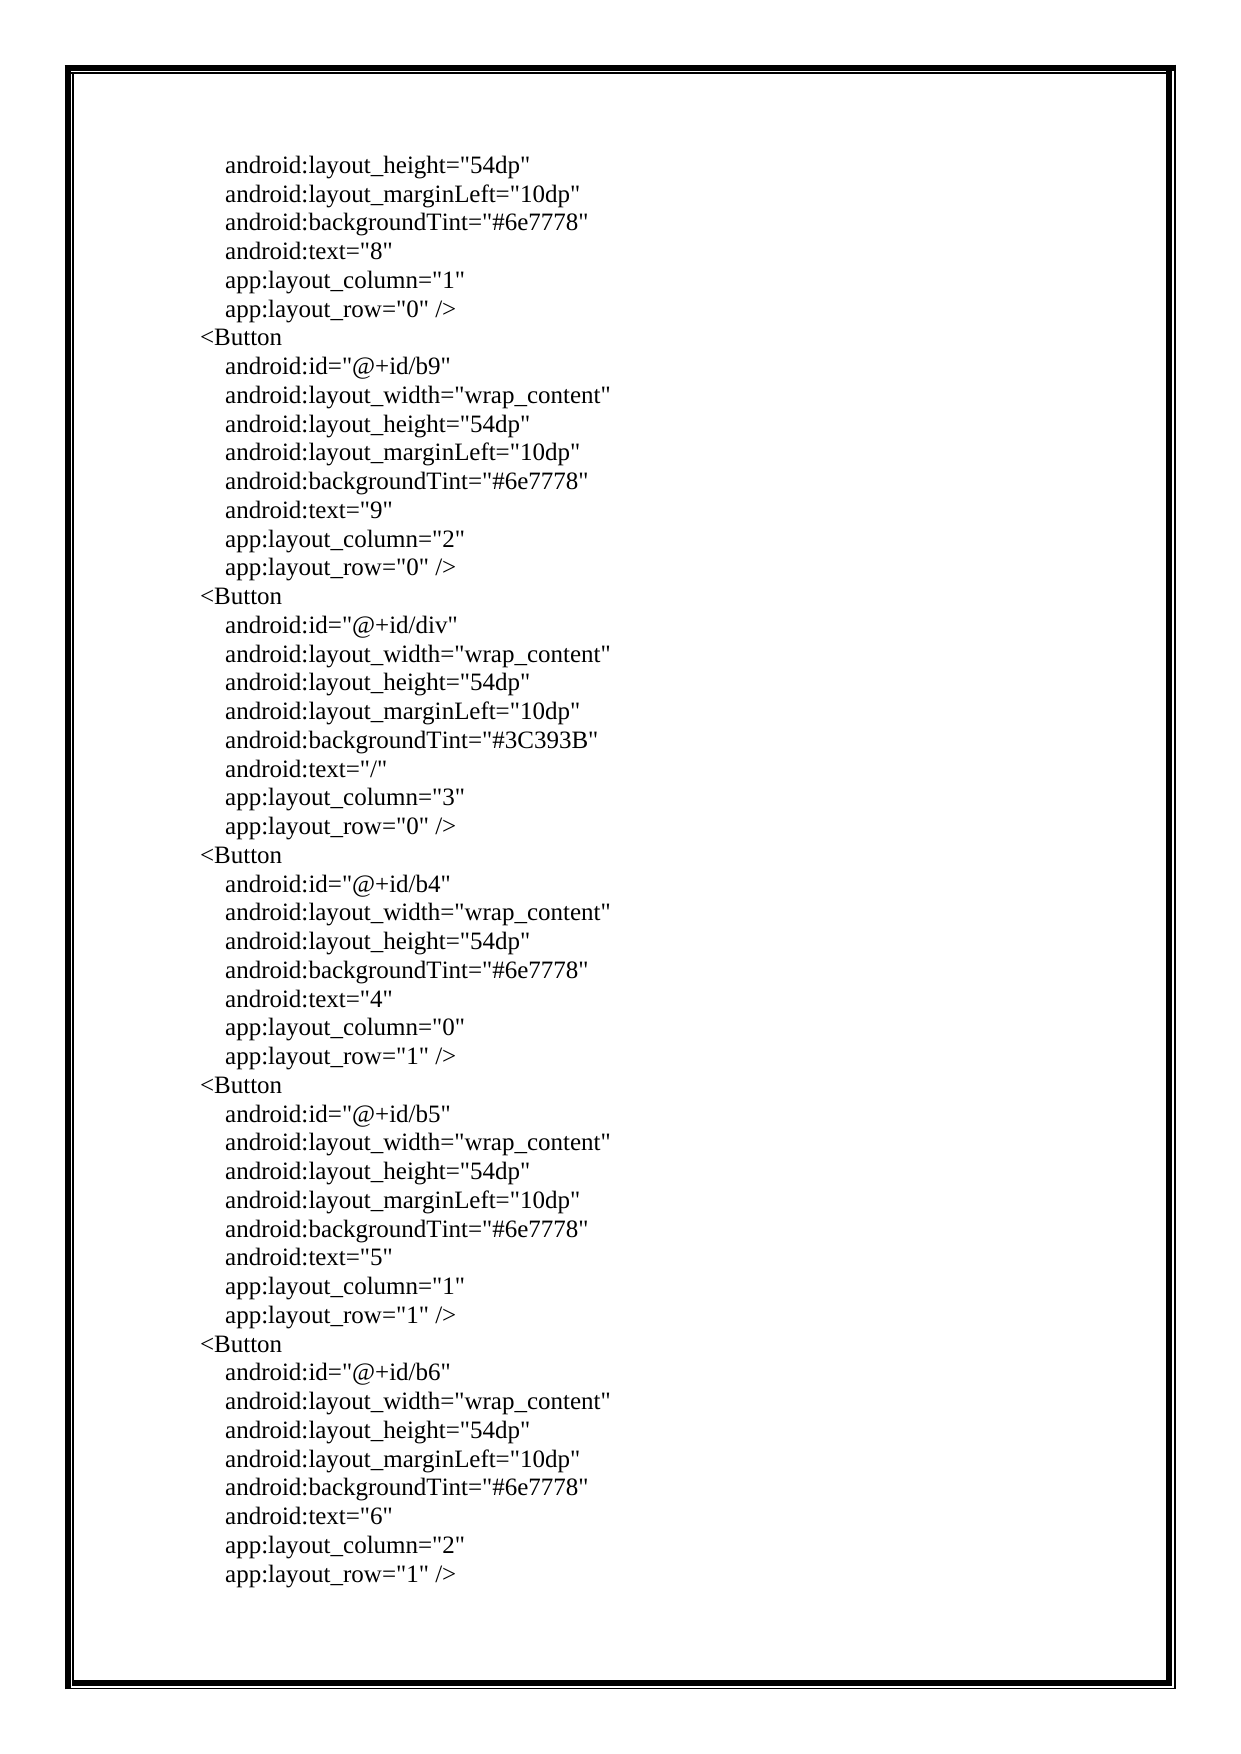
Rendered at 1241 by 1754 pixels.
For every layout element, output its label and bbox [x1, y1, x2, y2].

text [150, 150, 1090, 1587]
